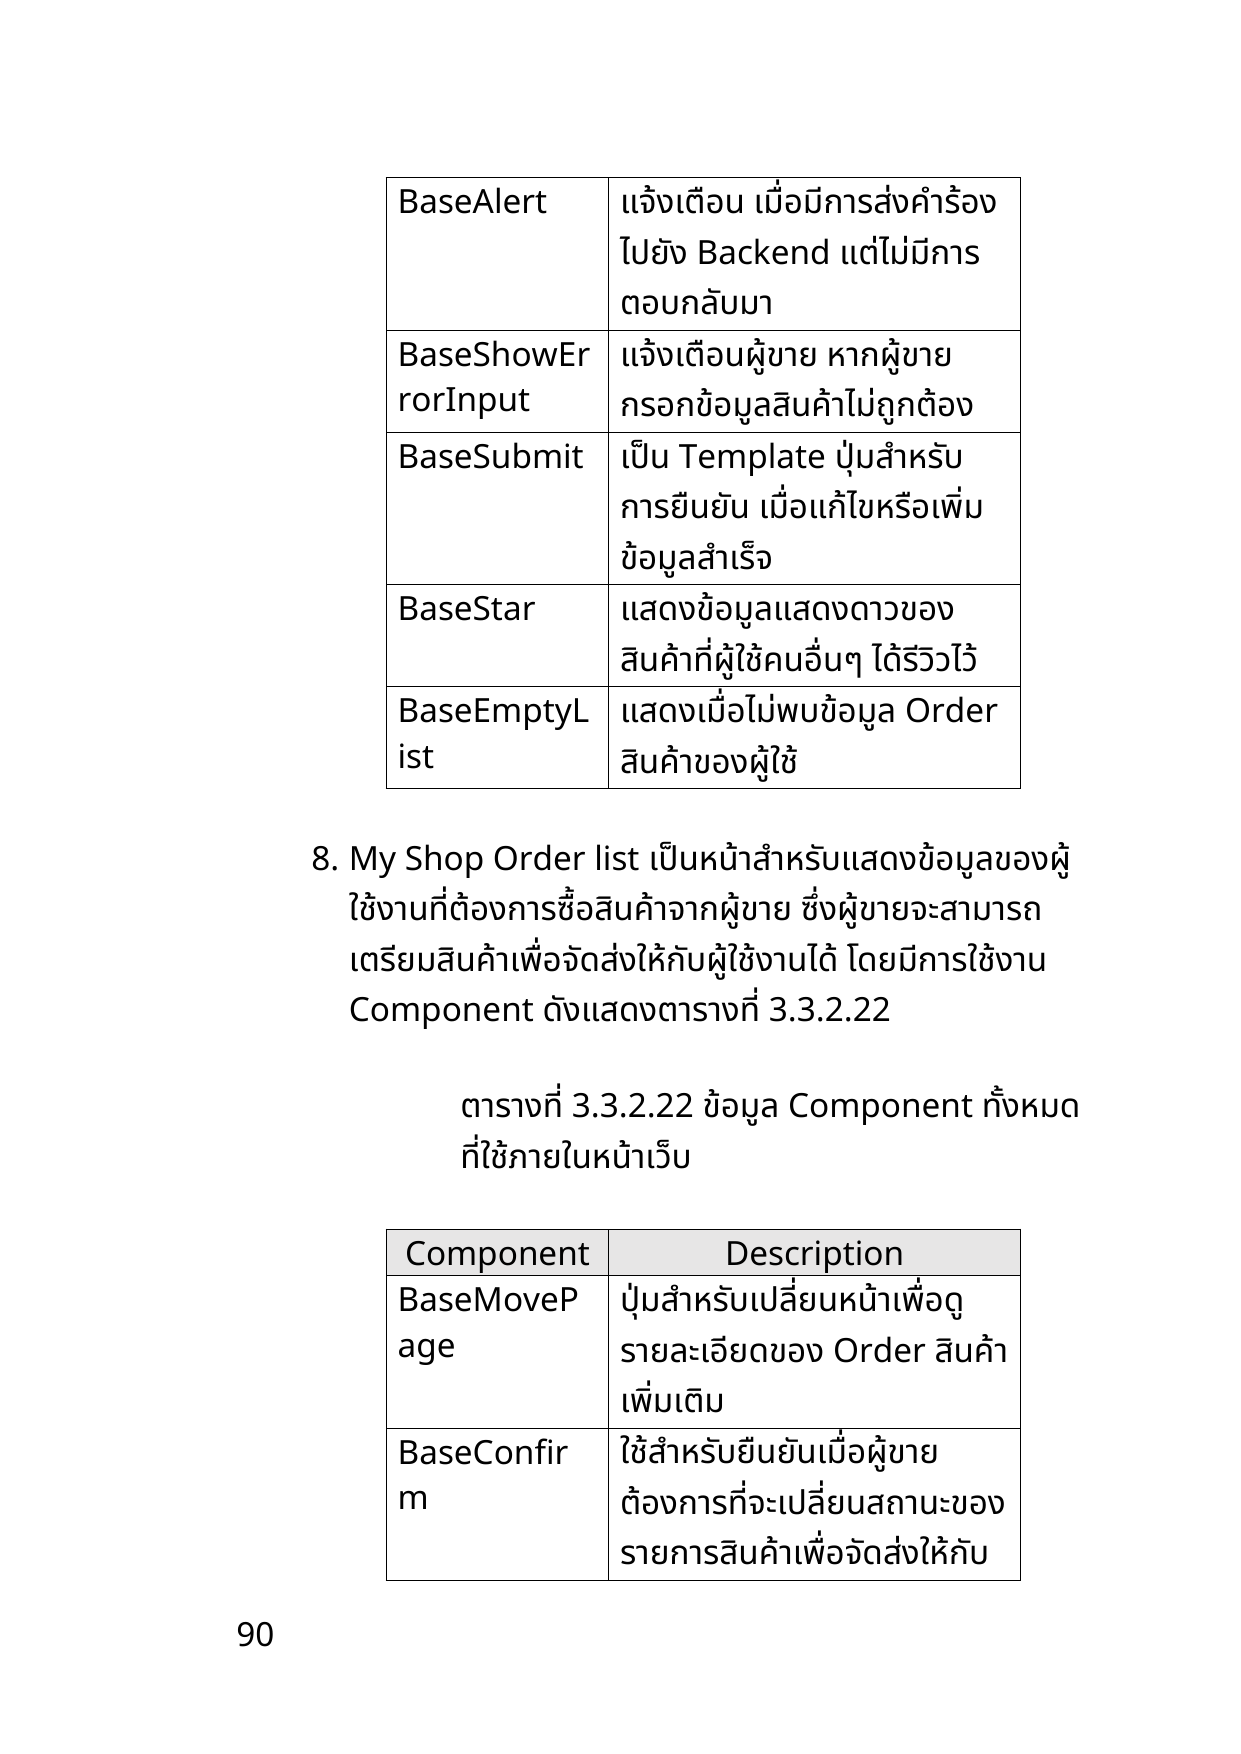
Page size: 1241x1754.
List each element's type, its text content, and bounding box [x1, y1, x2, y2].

table_cell BaseShowErrorInput [387, 331, 608, 432]
table_cell แสดงข้อมูลแสดงดาวของสินค้าที่ผู้ใช้คนอื่นๆ ได้รีวิวไว้ [609, 585, 1020, 686]
table_cell แจ้งเตือน เมื่อมีการส่งคำร้องไปยัง Backend แต่ไม่มีการตอบกลับมา [609, 178, 1020, 330]
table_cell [609, 1429, 1020, 1580]
table_cell BaseMovePage [387, 1276, 608, 1427]
table_cell BaseEmptyList [387, 687, 608, 788]
list ตารางที่ 3.3.2.22 ข้อมูล Component ทั้งหมดที่ใช้ภายในหน้าเว็บ [460, 1082, 1092, 1183]
table_cell BaseStar [387, 585, 608, 686]
table_header Description [609, 1230, 1020, 1275]
table_cell เป็น Template ปุ่มสำหรับการยืนยัน เมื่อแก้ไขหรือเพิ่มข้อมูลสำเร็จ [609, 433, 1020, 584]
list My Shop Order list เป็นหน้าสำหรับแสดงข้อมูลของผู้ใช้งานที่ต้องการซื้อสินค้าจากผู้ขาย ซึ่งผู้ขายจะสามารถเตรียมสินค้าเพื่อจัดส่งให้กับผู้ใช้งานได้ โดยมีการใช้งาน Component ดังแสดงตารางที่ 3.3.2.22 [311, 834, 1092, 1037]
table_cell แสดงเมื่อไม่พบข้อมูล Order สินค้าของผู้ใช้ [609, 687, 1020, 788]
table_cell BaseConfirm [387, 1429, 608, 1580]
table_cell ปุ่มสำหรับเปลี่ยนหน้าเพื่อดูรายละเอียดของ Order สินค้าเพิ่มเติม [609, 1276, 1020, 1427]
table_header Component [387, 1230, 608, 1275]
table_cell แจ้งเตือนผู้ขาย หากผู้ขายกรอกข้อมูลสินค้าไม่ถูกต้อง [609, 331, 1020, 432]
table_cell BaseAlert [387, 178, 608, 330]
table_cell BaseSubmit [387, 433, 608, 584]
